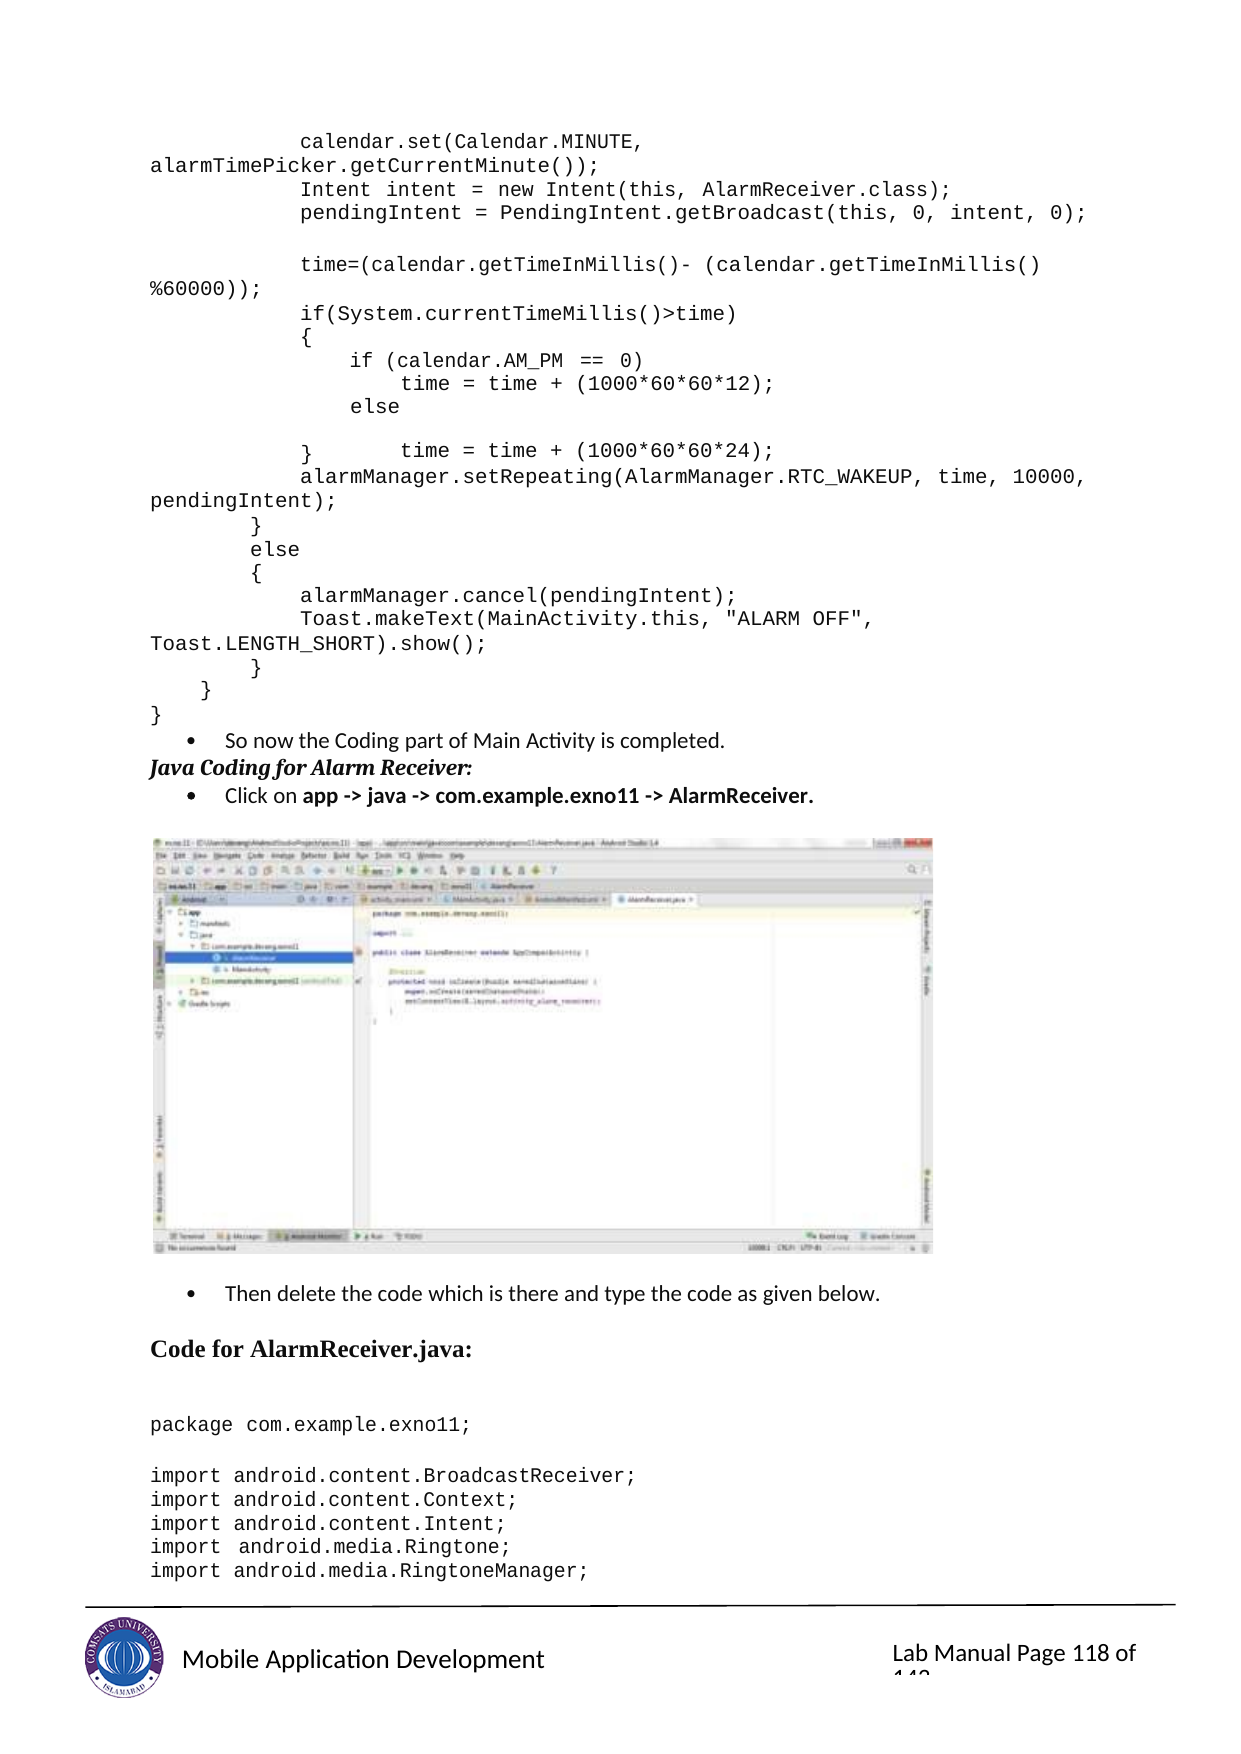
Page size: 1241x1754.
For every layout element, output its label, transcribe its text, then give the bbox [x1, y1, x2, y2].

text { [250, 561, 1182, 584]
text if(System.currentTimeMillis()>time) [300, 301, 1182, 325]
list Then delete the code which is there and type the code as given below. [187, 1279, 1182, 1307]
text Toast.LENGTH_SHORT).show(); [150, 632, 1182, 656]
text alarmManager.setRepeating(AlarmManager.RTC_WAKEUP, time, 10000, pendingIntent); [150, 467, 1089, 514]
text package com.example.exno11; [150, 1413, 1182, 1437]
text else [250, 537, 1182, 561]
list So now the Coding part of Main Activity is completed. [187, 726, 1182, 754]
text Code for AlarmReceiver.java: [150, 1334, 1182, 1363]
picture [153, 838, 934, 1254]
text import android.content.BroadcastReceiver; import android.content.Context; [150, 1465, 646, 1512]
text calendar.set(Calendar.MINUTE, alarmTimePicker.getCurrentMinute()); [150, 131, 1083, 179]
list Click on app -> java -> com.example.exno11 -> AlarmReceiver. [187, 781, 1182, 809]
text { [300, 325, 1182, 348]
text time=(calendar.getTimeInMillis()- (calendar.getTimeInMillis()%60000)); [150, 254, 1120, 301]
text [150, 1560, 599, 1583]
text time = time + (1000*60*60*12); [124, 372, 1051, 396]
picture [85, 1617, 165, 1698]
text if (calendar.AM_PM == 0) [144, 348, 849, 372]
text } [150, 703, 1182, 726]
text Intent intent = new Intent(this, AlarmReceiver.class); pendingIntent = PendingIntent.getBroadcast(this, 0, intent, 0); [300, 179, 1089, 226]
text import android.content.Intent; import android.media.Ringtone; [150, 1512, 556, 1560]
text time = time + (1000*60*60*24); [402, 440, 1182, 464]
text } [250, 514, 1182, 537]
text } [250, 656, 1182, 679]
text else [21, 396, 400, 419]
text } [200, 679, 1182, 703]
text alarmManager.cancel(pendingIntent); Toast.makeText(MainActivity.this, "ALARM OFF", [300, 585, 1120, 632]
text Java Coding for Alarm Receiver: [150, 754, 1182, 781]
text } [21, 443, 313, 466]
